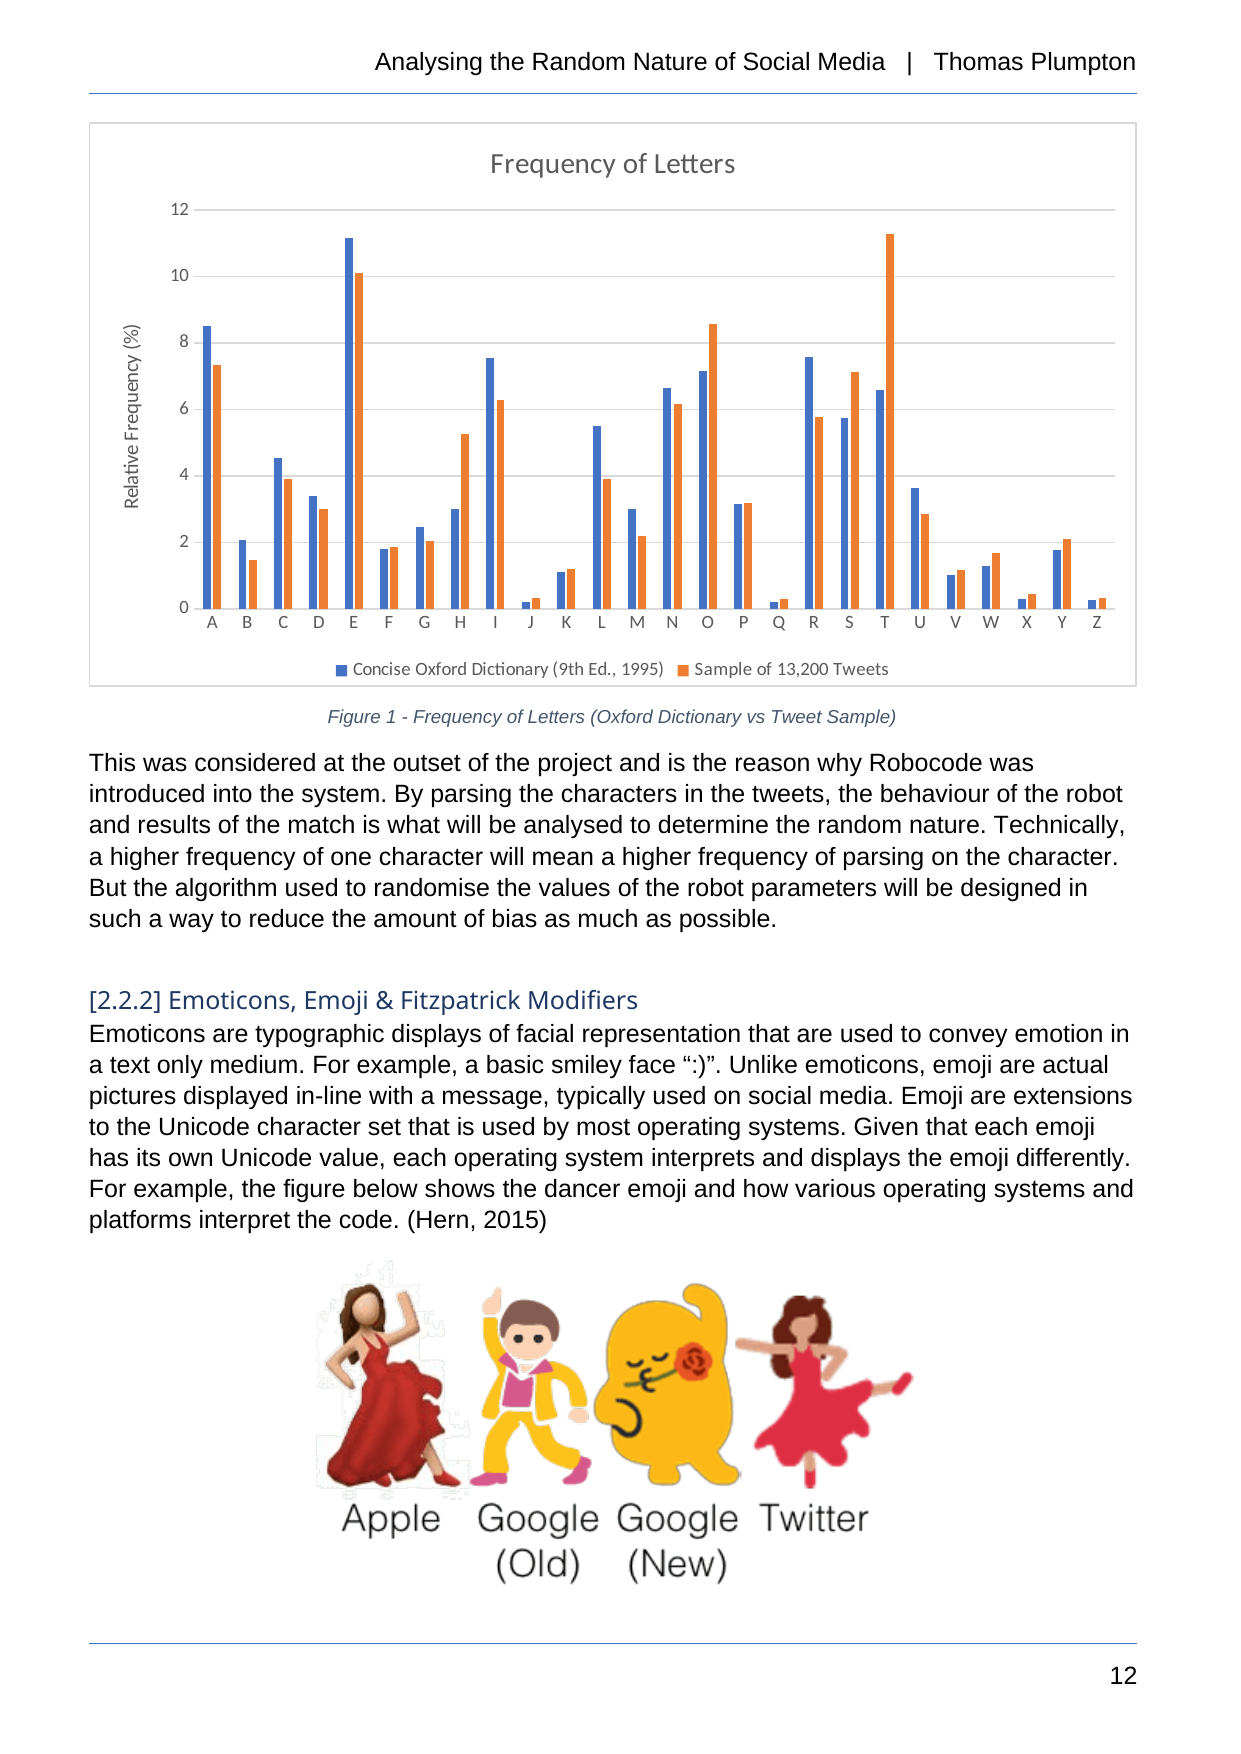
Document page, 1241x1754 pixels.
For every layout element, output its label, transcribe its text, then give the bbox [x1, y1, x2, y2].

picture [279, 1253, 947, 1605]
text Emoticons are typographic displays of facial representation that are used to convey emotion in a text only medium. For example, a basic smiley face “:)”. Unlike emoticons, emoji are actual pictures displayed in-line with a message, typically used on social media. Emoji are extensions to the Unicode character set that is used by most operating systems. Given that each emoji has its own Unicode value, each operating system interprets and displays the emoji differently. For example, the figure below shows the dancer emoji and how various operating systems and platforms interpret the code. [89, 1019, 1137, 1234]
list This was considered at the outset of the project and is the reason why Robocode was introduced into the system. By parsing the characters in the tweets, the behaviour of the robot and results of the match is what will be analysed to determine the random nature. Technically, a higher frequency of one character will mean a higher frequency of parsing on the character. But the algorithm used to randomise the values of the robot parameters will be designed in such a way to reduce the amount of bias as much as possible. [89, 748, 1137, 932]
subtitle [2.2.2] Emoticons, Emoji & Fitzpatrick Modifiers [89, 982, 1137, 1016]
